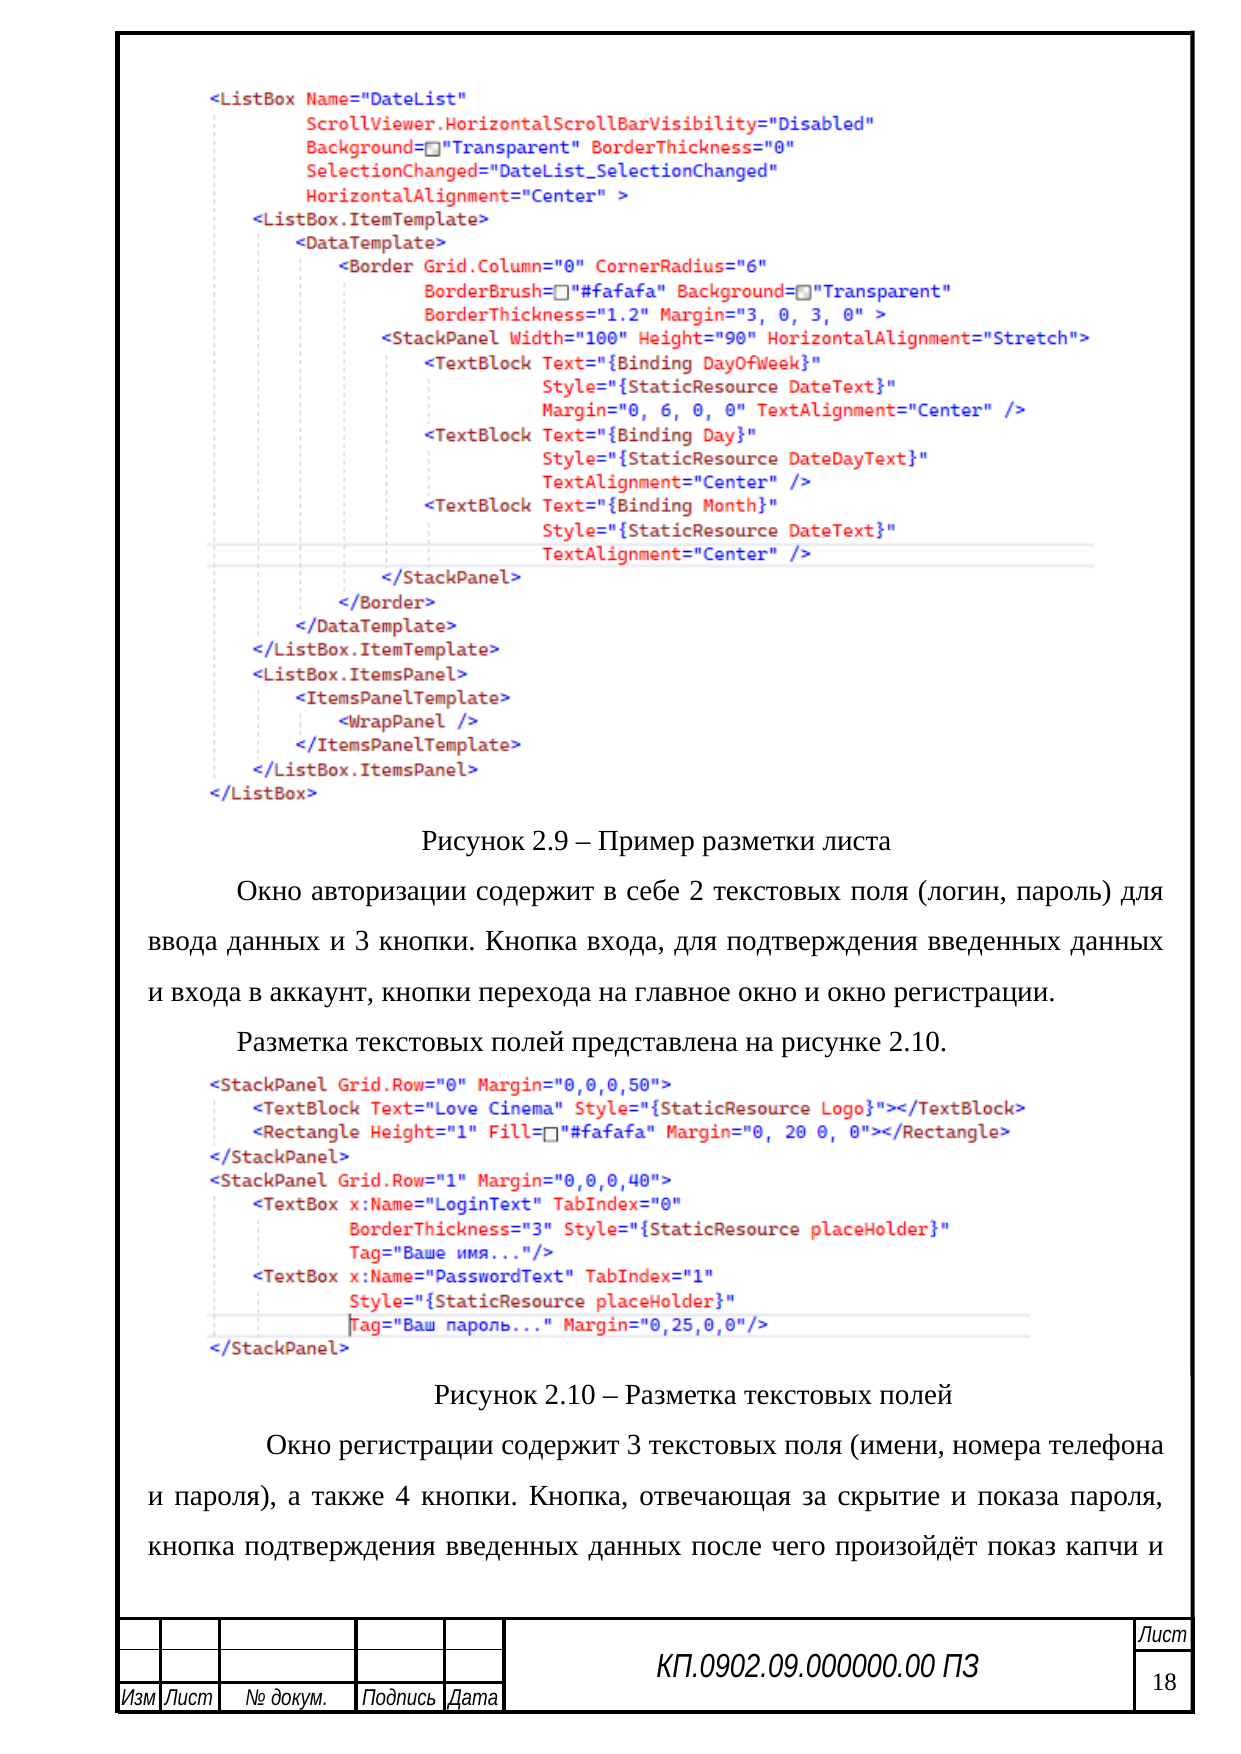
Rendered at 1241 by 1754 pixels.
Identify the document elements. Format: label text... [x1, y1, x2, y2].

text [148, 1427, 1164, 1562]
picture [206, 88, 1095, 806]
text Разметка текстовых полей представлена на рисунке 2.10. [148, 1024, 1164, 1057]
text Окно авторизации содержит в себе 2 текстовых поля (логин, пароль) для ввода данных и 3 кнопки. Кнопка входа, для подтверждения введенных данных и входа в аккаунт, кнопки перехода на главное окно и окно регистрации. [148, 873, 1164, 1007]
text Рисунок 2.10 – Разметка текстовых полей [118, 1377, 1194, 1411]
picture [206, 1074, 1031, 1361]
text Рисунок 2.9 – Пример разметки листа [118, 823, 1194, 856]
